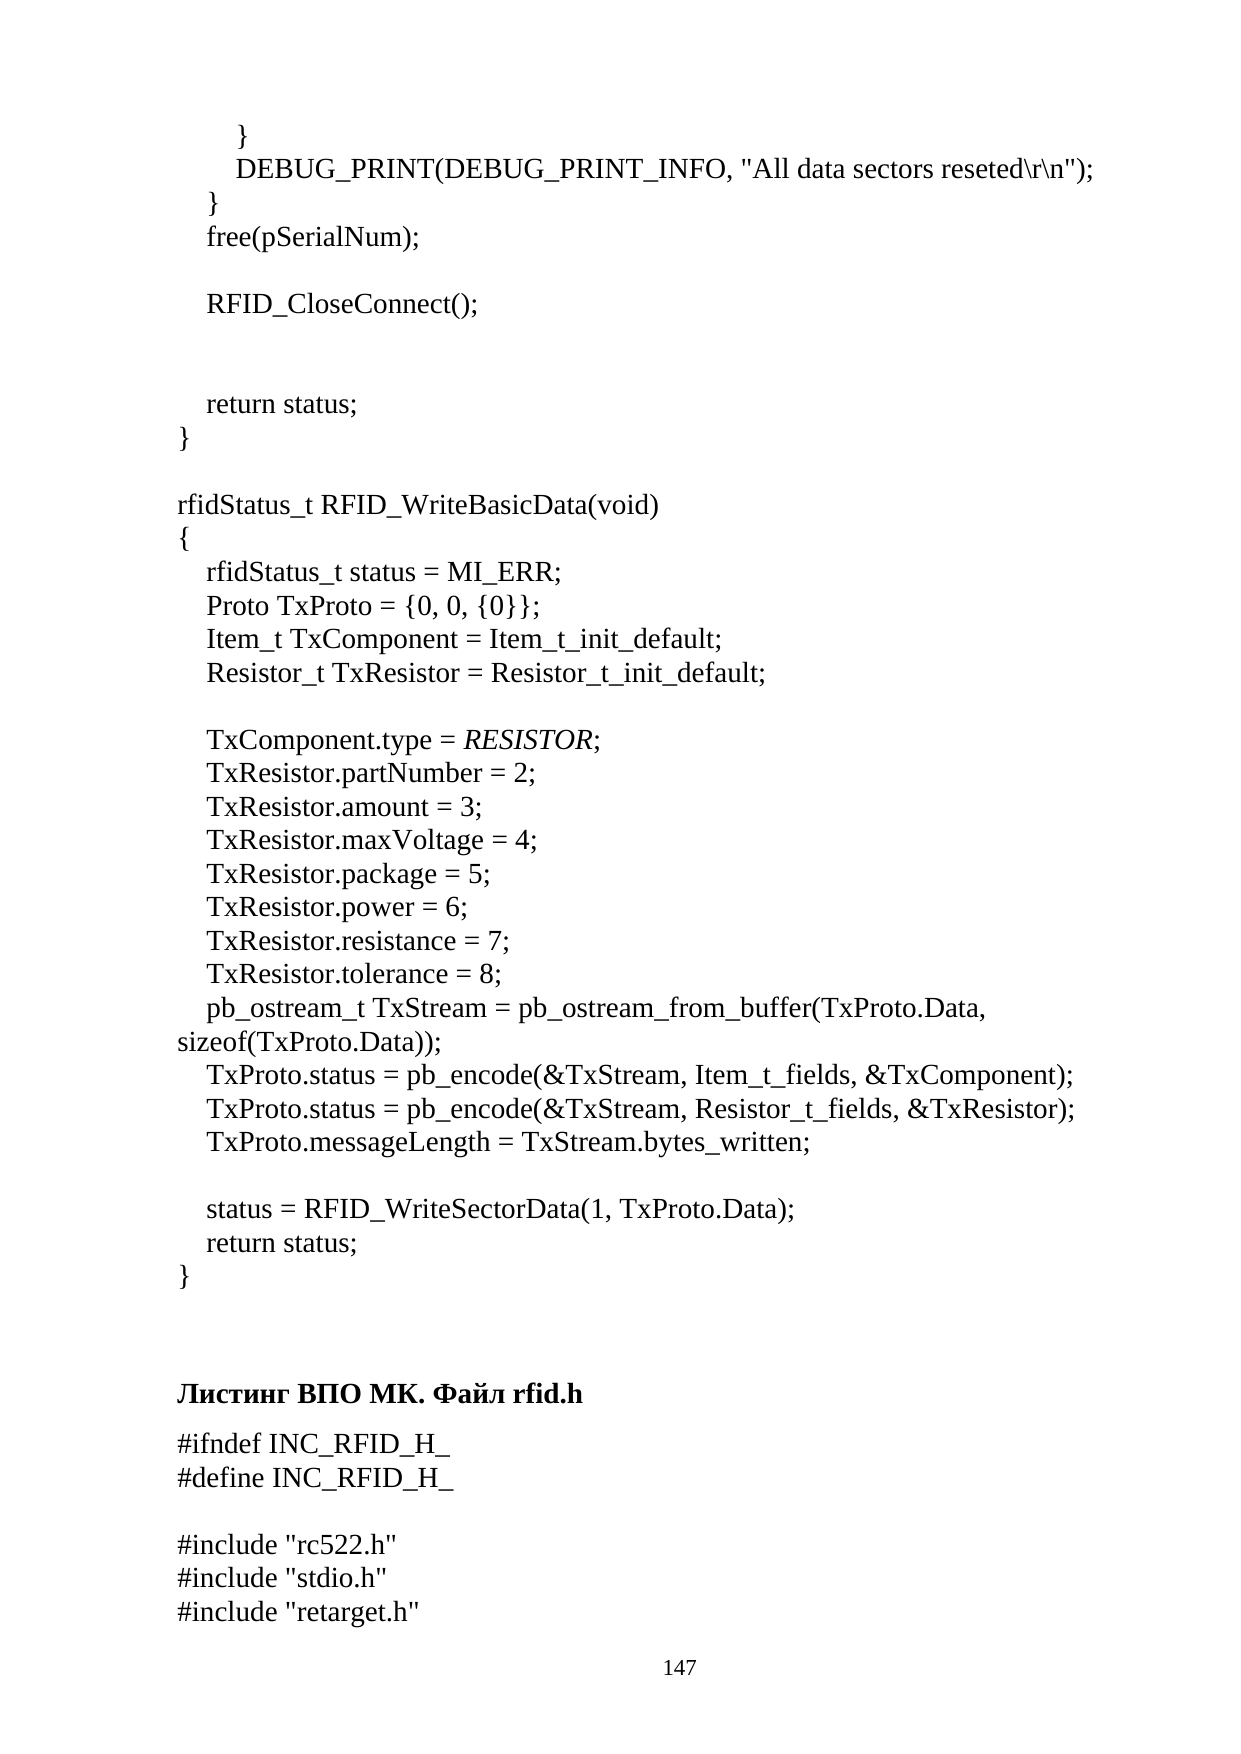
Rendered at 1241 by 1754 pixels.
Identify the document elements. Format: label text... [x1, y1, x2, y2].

text TxResistor.power = 6; [177, 889, 1182, 923]
text rfidStatus_t status = MI_ERR; [177, 554, 1182, 588]
text } [177, 185, 1182, 219]
text TxProto.status = pb_encode(&TxStream, Resistor_t_fields, &TxResistor); [177, 1091, 1182, 1124]
text } [177, 420, 1182, 453]
list Листинг ВПО МК. Файл rfid.h [177, 1376, 1182, 1409]
text TxResistor.maxVoltage = 4; [177, 822, 1182, 856]
text TxComponent.type = RESISTOR; [177, 722, 1182, 755]
text rfidStatus_t RFID_WriteBasicData(void) [177, 487, 1182, 521]
text TxResistor.partNumber = 2; [177, 755, 1182, 789]
text pb_ostream_t TxStream = pb_ostream_from_buffer(TxProto.Data, sizeof(TxProto.Data)); [177, 990, 1182, 1057]
text #define INC_RFID_H_ [177, 1460, 1182, 1493]
text Resistor_t TxResistor = Resistor_t_init_default; [177, 655, 1182, 688]
text } [177, 1258, 1182, 1292]
text #include "retarget.h" [177, 1594, 1182, 1627]
text TxProto.messageLength = TxStream.bytes_written; [177, 1124, 1182, 1158]
text Item_t TxComponent = Item_t_init_default; [177, 621, 1182, 655]
text #include "stdio.h" [177, 1560, 1182, 1594]
text TxResistor.package = 5; [177, 856, 1182, 889]
text status = RFID_WriteSectorData(1, TxProto.Data); [177, 1191, 1182, 1225]
text } [177, 118, 1182, 152]
text TxProto.status = pb_encode(&TxStream, Item_t_fields, &TxComponent); [177, 1057, 1182, 1091]
text TxResistor.resistance = 7; [177, 923, 1182, 957]
text { [177, 521, 1182, 554]
text RFID_CloseConnect(); [177, 286, 1182, 319]
text return status; [177, 386, 1182, 420]
text return status; [177, 1225, 1182, 1258]
text TxResistor.tolerance = 8; [177, 957, 1182, 990]
text DEBUG_PRINT(DEBUG_PRINT_INFO, "All data sectors reseted\r\n"); [177, 152, 1182, 185]
text #include "rc522.h" [177, 1527, 1182, 1560]
text Proto TxProto = {0, 0, {0}}; [177, 588, 1182, 621]
text #ifndef INC_RFID_H_ [177, 1426, 1182, 1460]
text free(pSerialNum); [177, 219, 1182, 252]
text TxResistor.amount = 3; [177, 789, 1182, 822]
